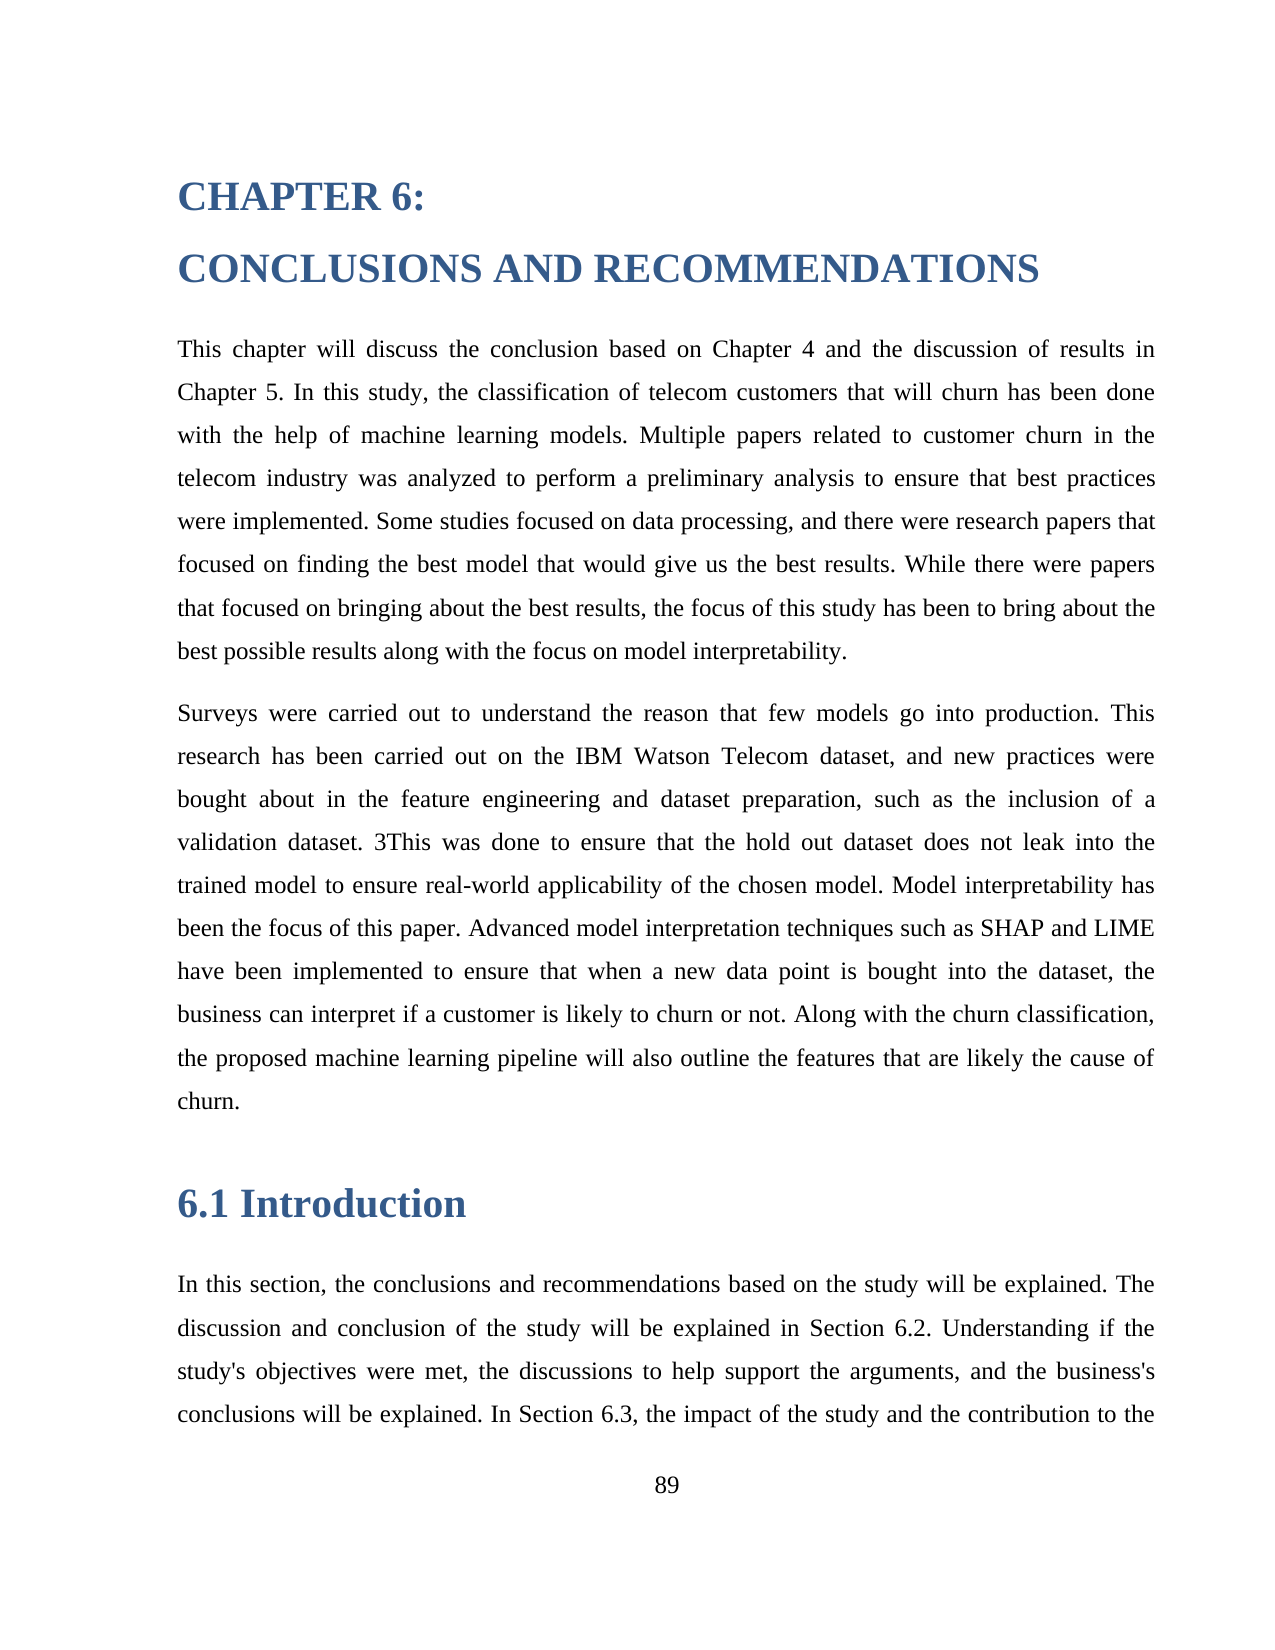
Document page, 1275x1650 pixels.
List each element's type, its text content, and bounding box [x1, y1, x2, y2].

subtitle 6.1 Introduction [177, 1179, 1156, 1227]
subtitle CHAPTER 6: CONCLUSIONS AND RECOMMENDATIONS [139, 171, 1156, 291]
text This chapter will discuss the conclusion based on Chapter 4 and the discussion of results in Chapter 5. In this study, the classification of telecom customers that will churn has been done with the help of machine learning models. Multiple papers related to customer churn in the telecom industry was analyzed to perform a preliminary analysis to ensure that best practices were implemented. Some studies focused on data processing, and there were research papers that focused on finding the best model that would give us the best results. While there were papers that focused on bringing about the best results, the focus of this study has been to bring about the best possible results along with the focus on model interpretability. [177, 334, 1156, 664]
text Surveys were carried out to understand the reason that few models go into production. This research has been carried out on the IBM Watson Telecom dataset, and new practices were bought about in the feature engineering and dataset preparation, such as the inclusion of a validation dataset. 3This was done to ensure that the hold out dataset does not leak into the trained model to ensure real-world applicability of the chosen model. Model interpretability has been the focus of this paper. Advanced model interpretation techniques such as SHAP and LIME have been implemented to ensure that when a new data point is bought into the dataset, the business can interpret if a customer is likely to churn or not. Along with the churn classification, the proposed machine learning pipeline will also outline the features that are likely the cause of churn. [177, 698, 1156, 1114]
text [177, 1269, 1156, 1428]
